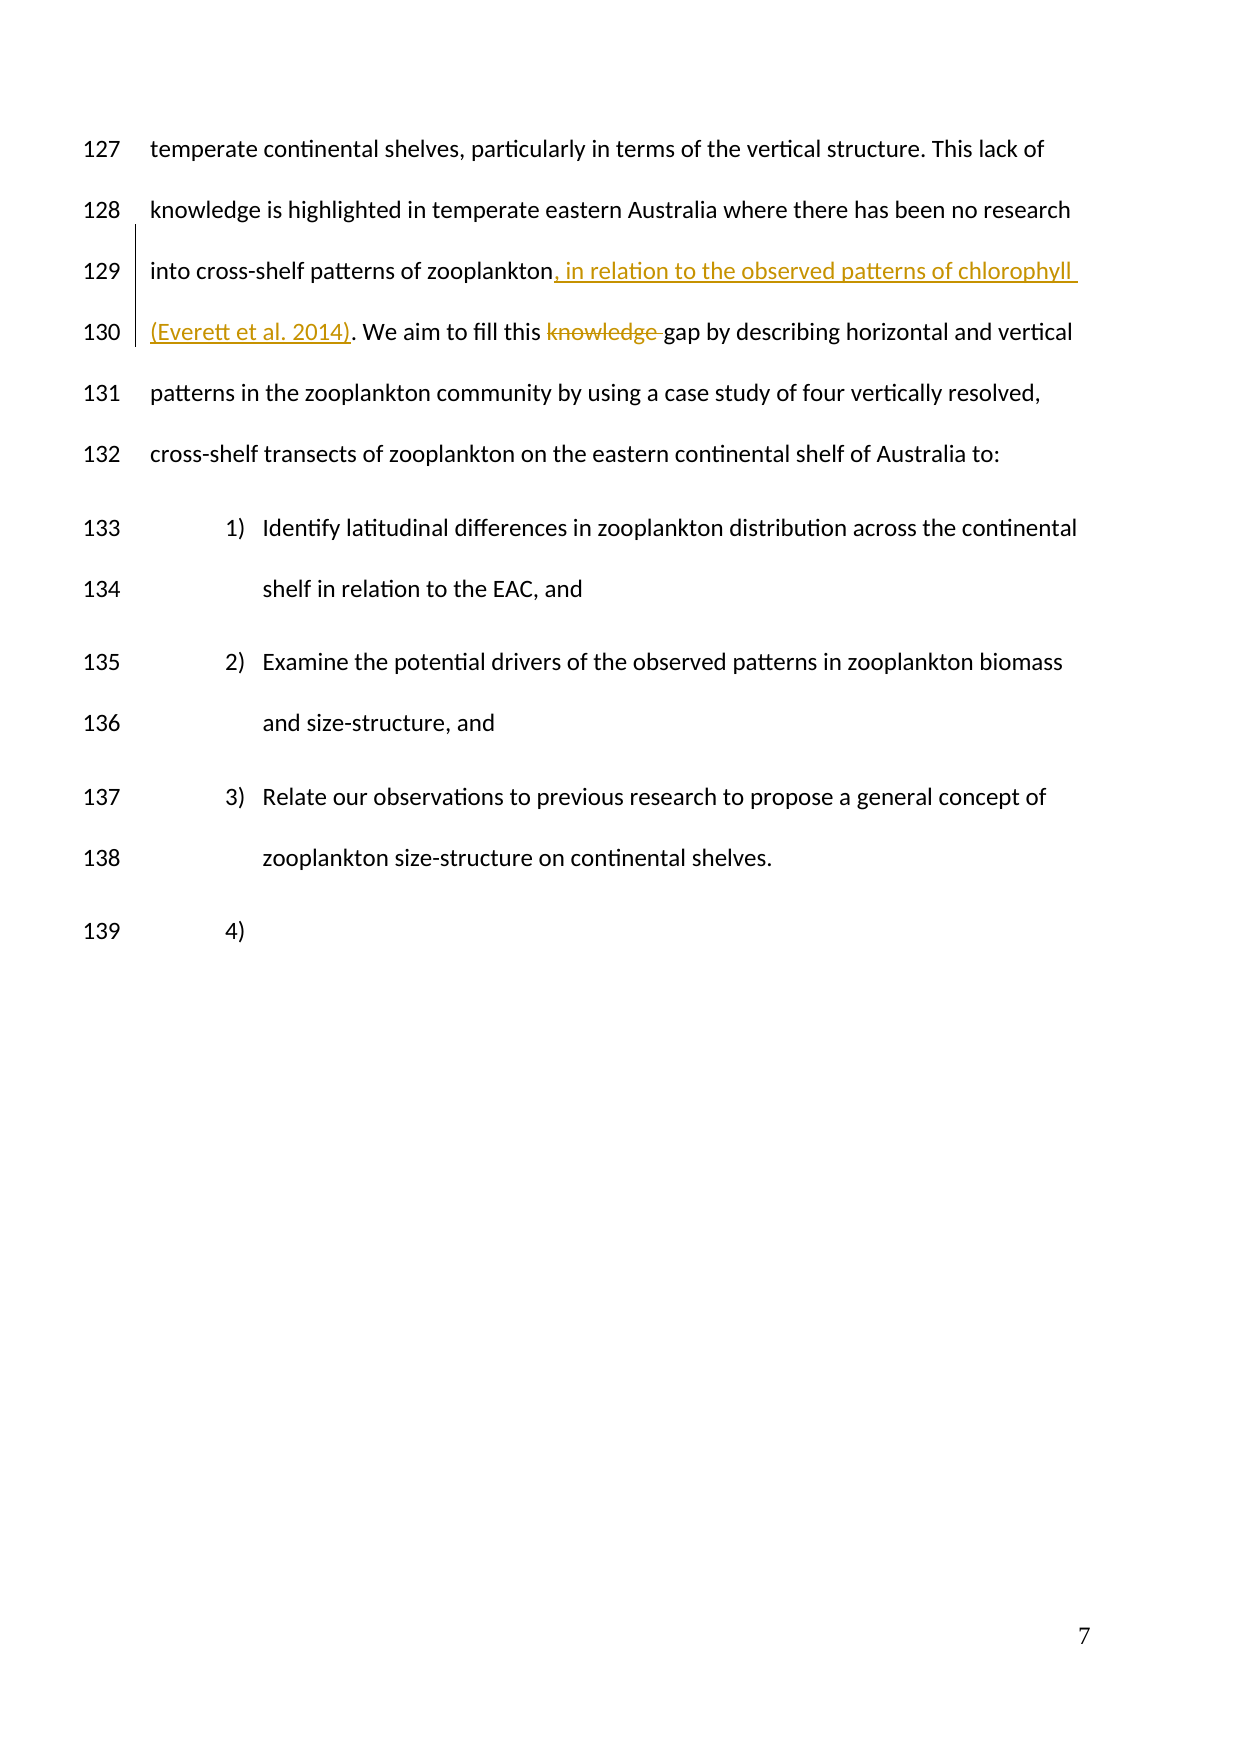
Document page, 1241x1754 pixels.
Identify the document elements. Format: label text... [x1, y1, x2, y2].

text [150, 133, 1090, 469]
list Identify latitudinal differences in zooplankton distribution across the continental shelf in relation to the EAC, and [225, 512, 1090, 603]
list Examine the potential drivers of the observed patterns in zooplankton biomass and size-structure, and [225, 646, 1090, 738]
list Relate our observations to previous research to propose a general concept of zooplankton size-structure on continental shelves. [225, 781, 1090, 872]
